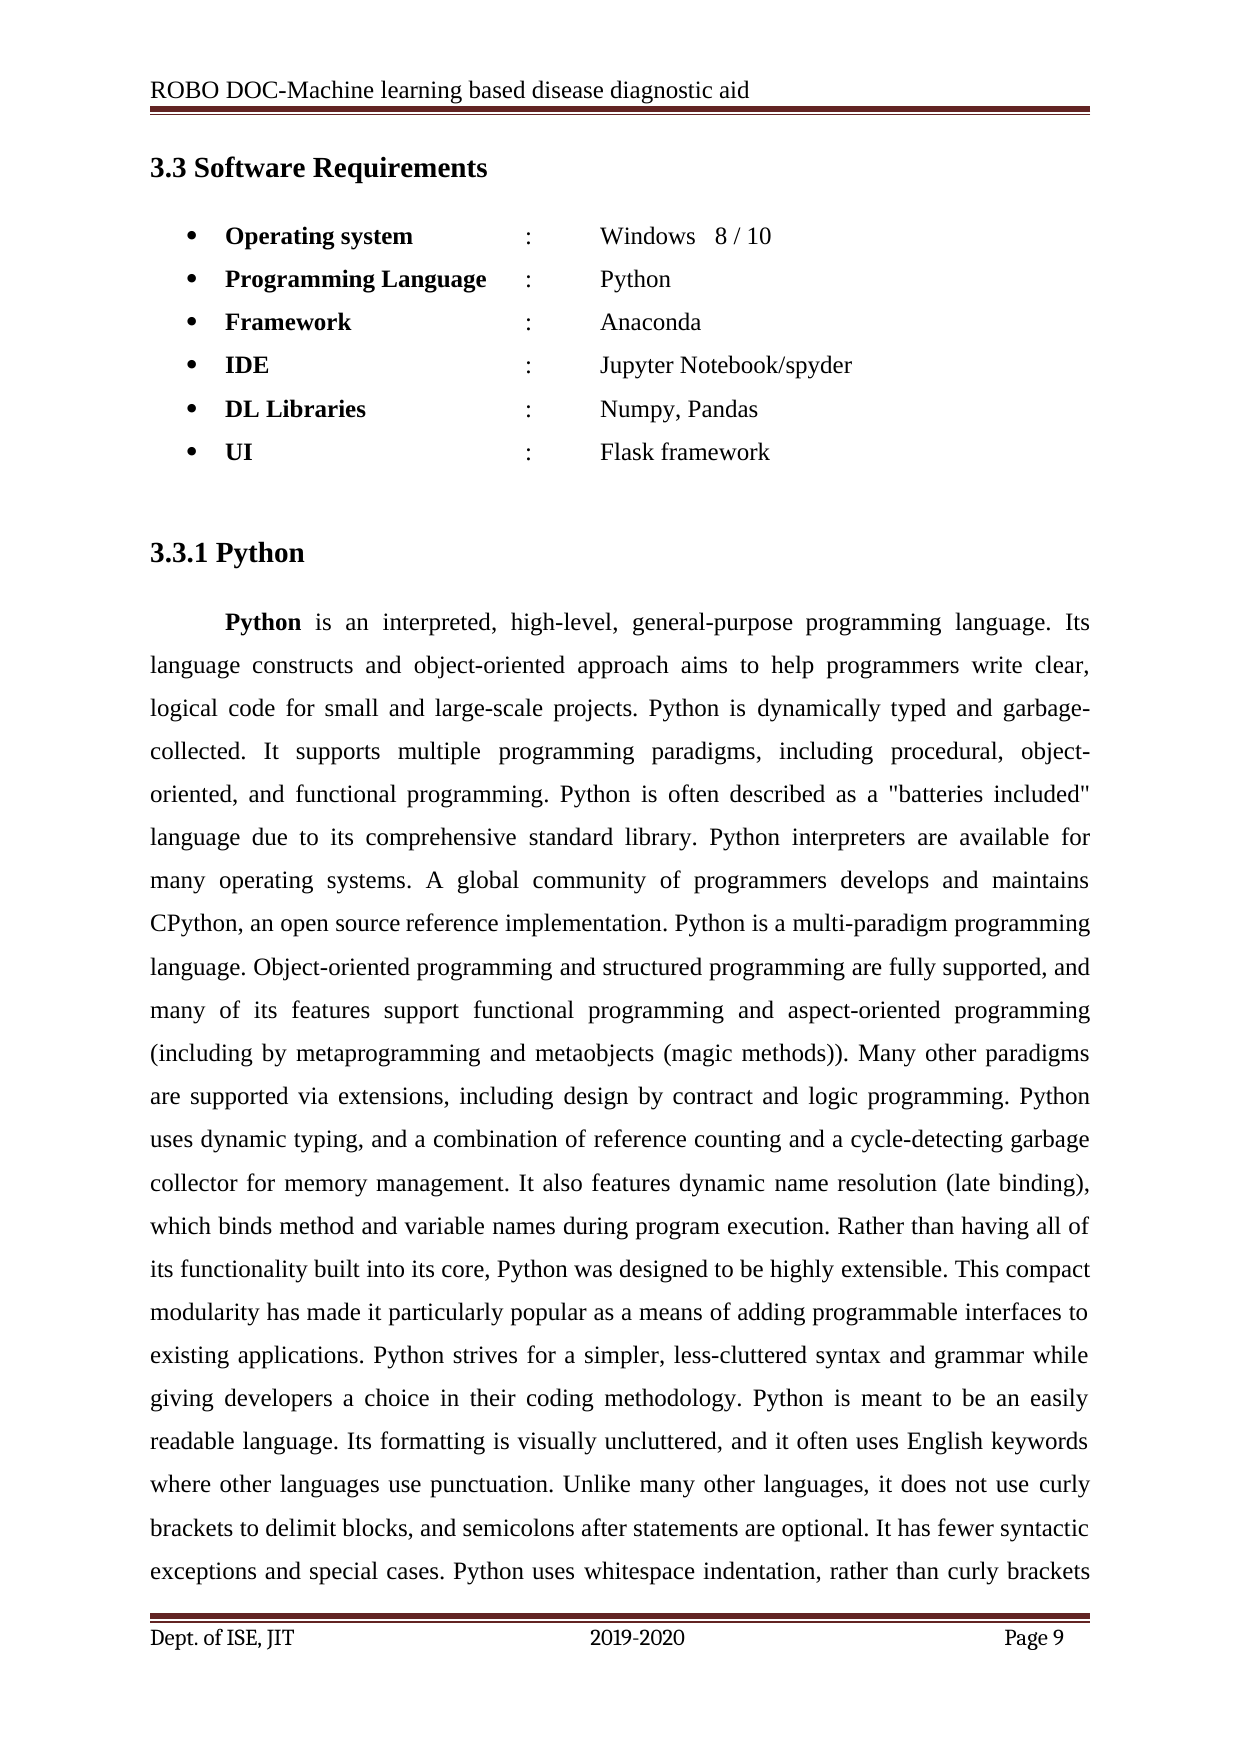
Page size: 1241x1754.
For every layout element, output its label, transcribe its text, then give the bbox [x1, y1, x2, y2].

list Operating system : Windows 8 / 10 [187, 221, 1090, 250]
list UI : Flask framework [187, 437, 1090, 466]
list Framework : Anaconda [187, 307, 1090, 336]
text 3.3 Software Requirements [150, 150, 1090, 183]
list IDE : Jupyter Notebook/spyder [187, 351, 1090, 379]
text 3.3.1 Python [150, 536, 1090, 569]
list DL Libraries : Numpy, Pandas [187, 394, 1090, 422]
list Programming Language : Python [187, 264, 1090, 293]
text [150, 607, 1090, 1584]
